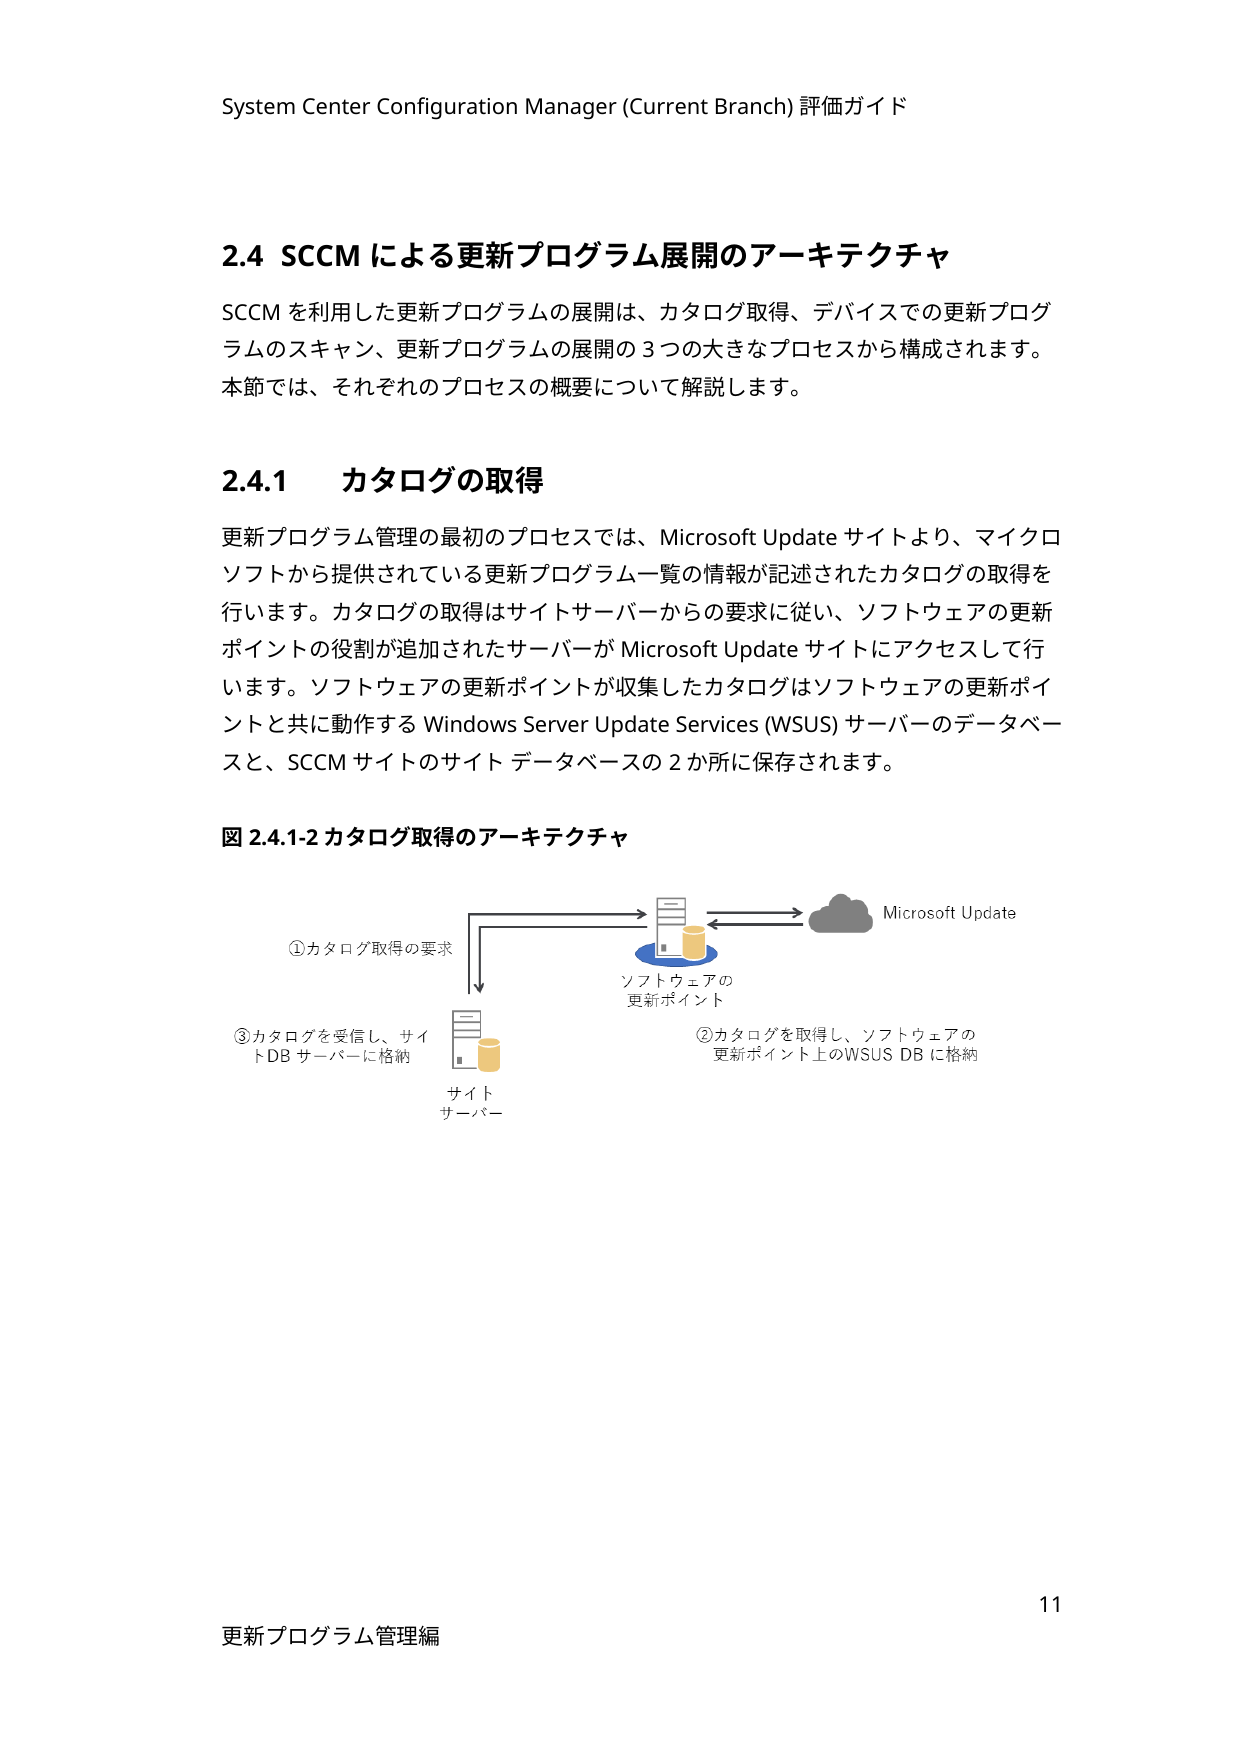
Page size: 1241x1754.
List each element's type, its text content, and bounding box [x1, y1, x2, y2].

text SCCM を利用した更新プログラムの展開は、カタログ取得、デバイスでの更新プログラムのスキャン、更新プログラムの展開の 3つの大きなプロセスから構成されます。本節では、それぞれのプロセスの概要について解説します。 [222, 292, 1063, 404]
subtitle カタログの取得 [222, 442, 1063, 517]
subtitle SCCM による更新プログラム展開のアーキテクチャ [222, 217, 1063, 292]
picture [221, 868, 1034, 1140]
text 更新プログラム管理の最初のプロセスでは、Microsoft Update サイトより、マイクロソフトから提供されている更新プログラム一覧の情報が記述されたカタログの取得を行います。カタログの取得はサイトサーバーからの要求に従い、ソフトウェアの更新ポイントの役割が追加されたサーバーが Microsoft Update サイトにアクセスして行います。ソフトウェアの更新ポイントが収集したカタログはソフトウェアの更新ポイントと共に動作する Windows Server Update Services (WSUS) サーバーのデータベースと、SCCM サイトのサイト データベースの 2 か所に保存されます。 [222, 517, 1063, 779]
